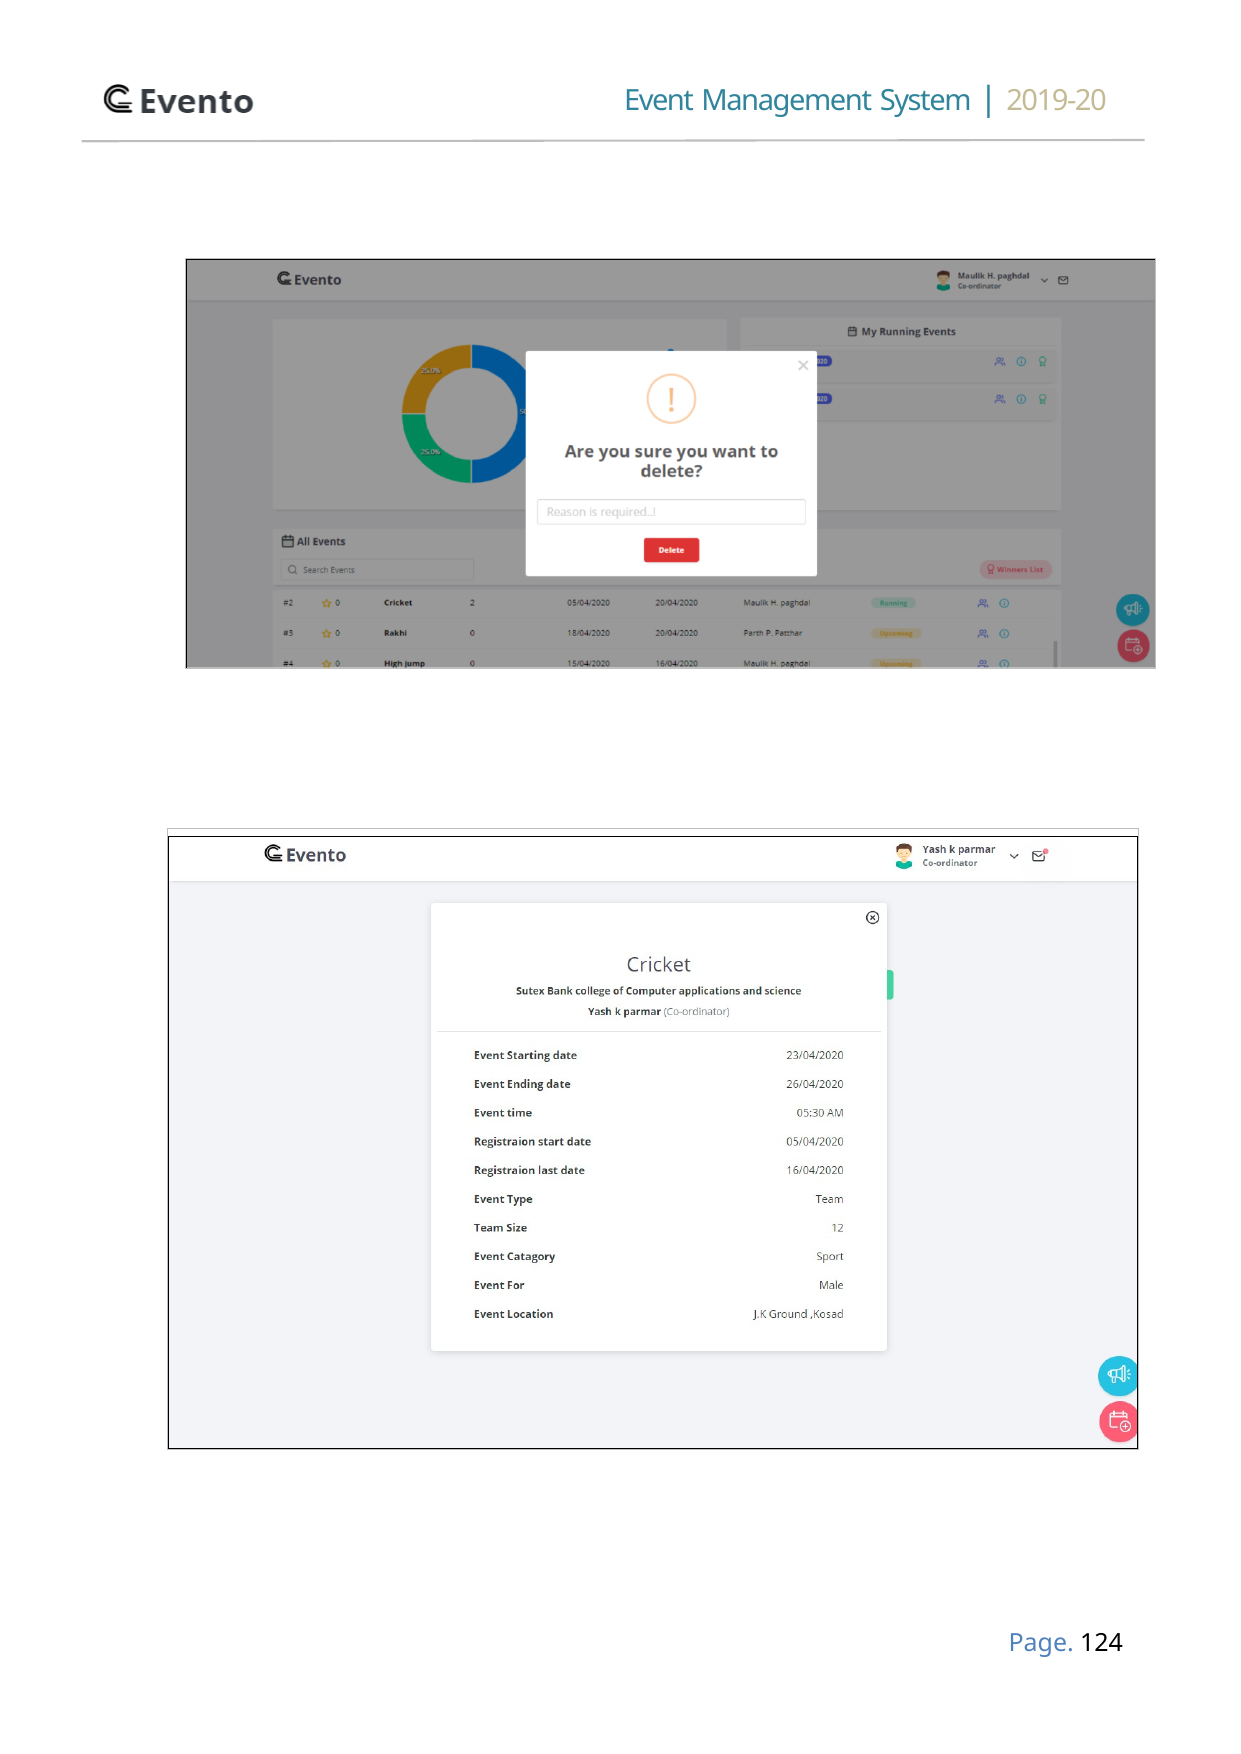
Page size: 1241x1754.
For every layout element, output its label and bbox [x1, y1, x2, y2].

picture [103, 80, 280, 128]
picture [169, 837, 1137, 1448]
picture [187, 260, 1155, 668]
